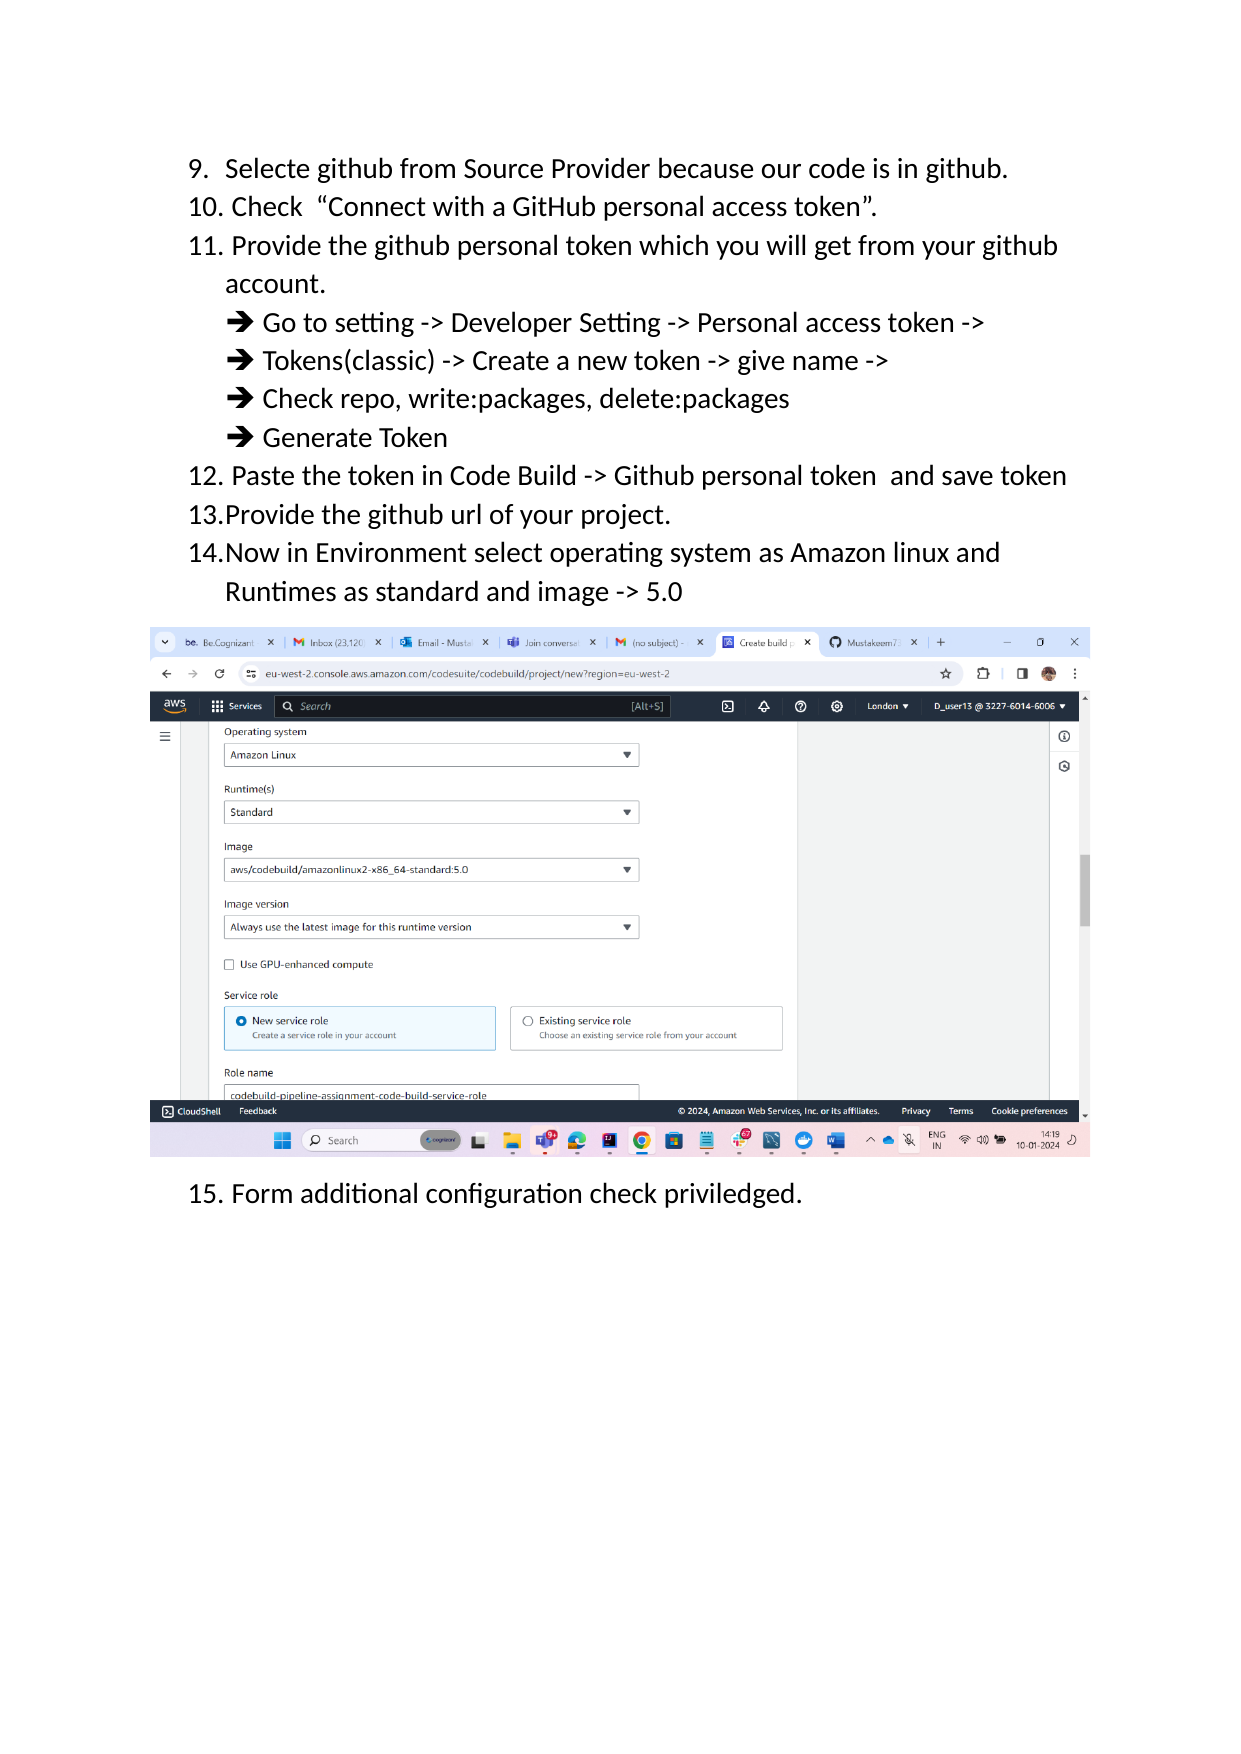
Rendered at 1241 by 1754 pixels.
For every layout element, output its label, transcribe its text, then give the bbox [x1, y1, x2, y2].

list Tokens(classic) -> Create a new token -> give name -> [225, 342, 1090, 378]
list Now in Environment select operating system as Amazon linux and Runtimes as standard and image -> 5.0 [187, 534, 1090, 608]
list Provide the github url of your project. [187, 496, 1090, 532]
list Form additional configuration check priviledged. [187, 1176, 1090, 1211]
list Selecte github from Source Provider because our code is in github. [187, 150, 1090, 186]
picture [150, 627, 1091, 1157]
list Check repo, write:packages, delete:packages [225, 381, 1090, 416]
list Check “Connect with a GitHub personal access token”. [187, 188, 1090, 224]
list Provide the github personal token which you will get from your github account. [187, 227, 1090, 301]
list Paste the token in Code Build -> Github personal token and save token [187, 457, 1090, 493]
list Generate Token [225, 419, 1090, 455]
list Go to setting -> Developer Setting -> Personal access token -> [225, 304, 1090, 339]
